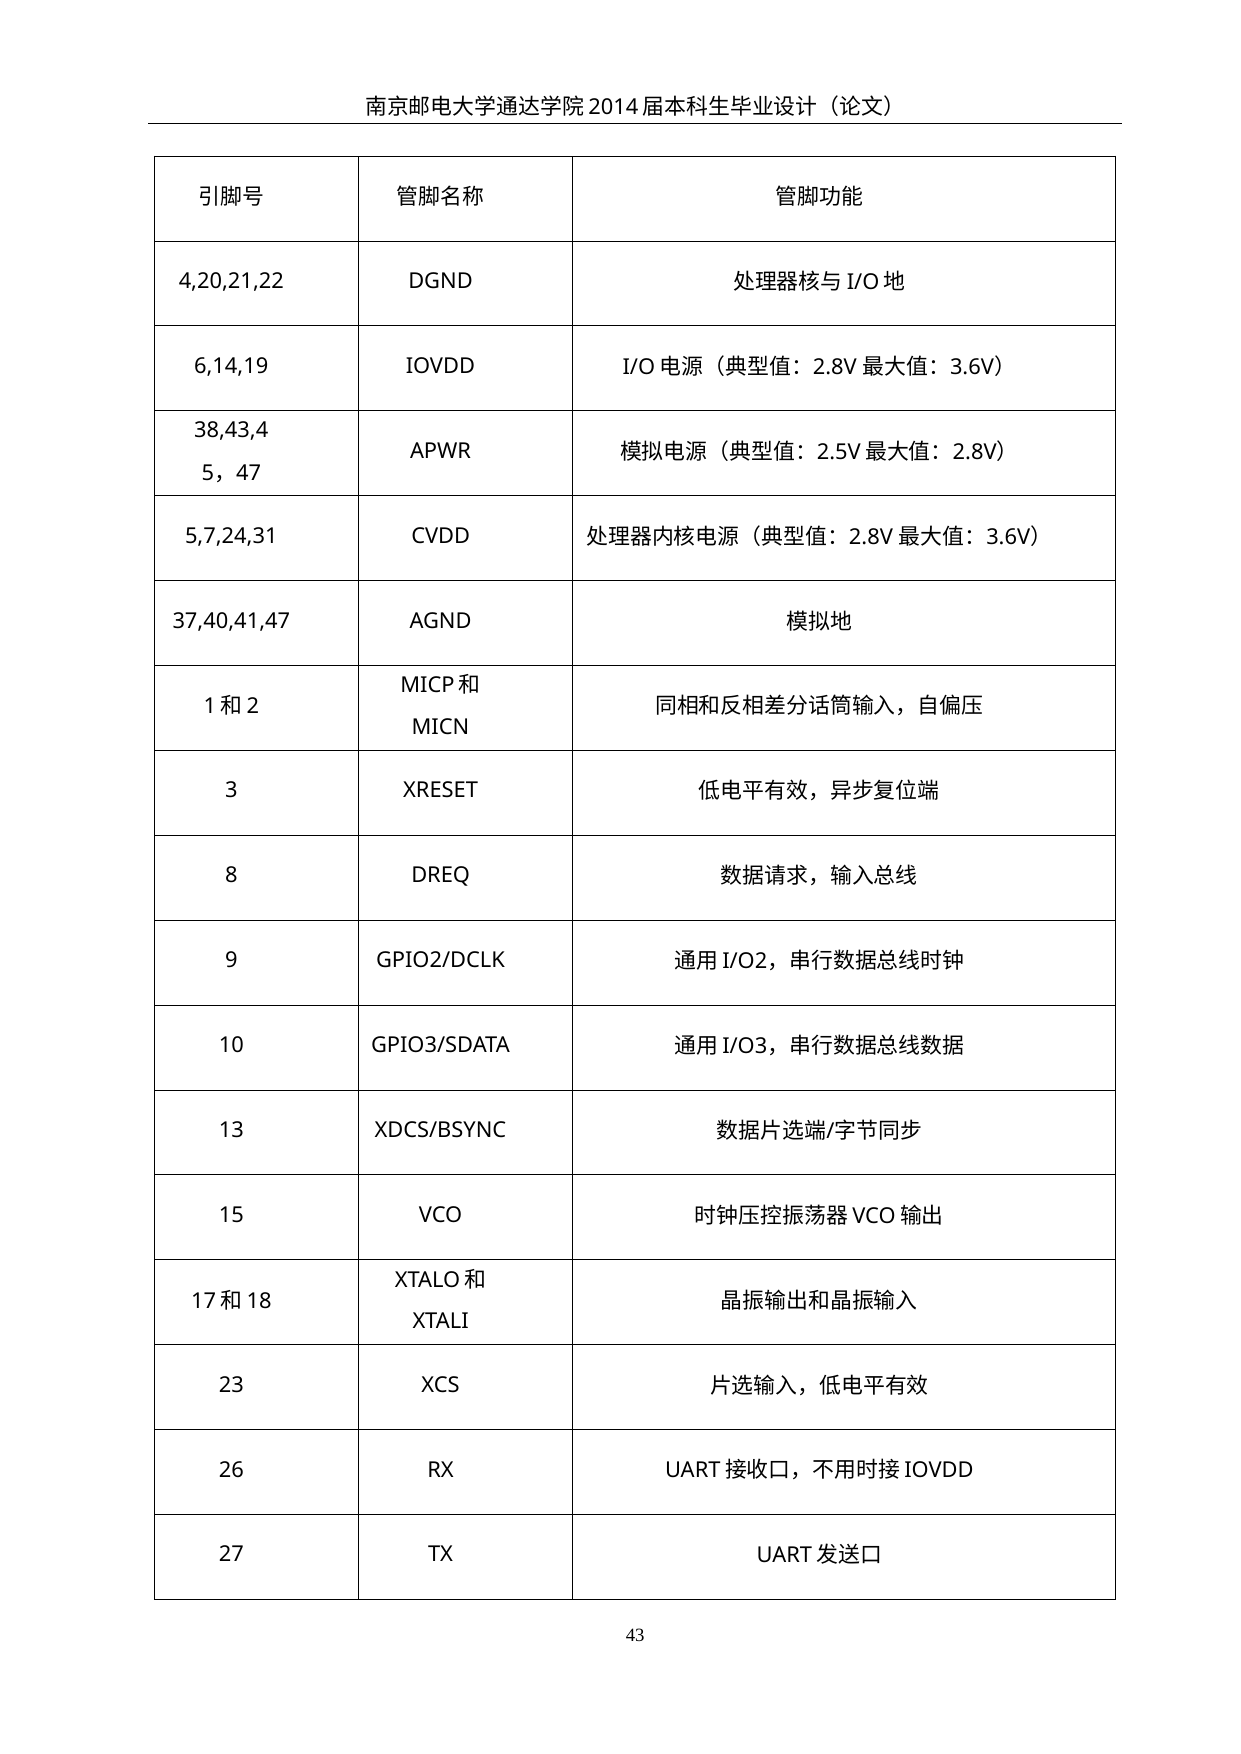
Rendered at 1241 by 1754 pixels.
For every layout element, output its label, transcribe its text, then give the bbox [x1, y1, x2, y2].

table_cell XTALO和XTALI [359, 1260, 572, 1344]
table_cell 10 [155, 1006, 358, 1089]
table_header 管脚功能 [573, 157, 1115, 241]
table_cell 数据请求，输入总线 [573, 836, 1115, 920]
table_cell 模拟电源（典型值：2.5V最大值：2.8V） [573, 411, 1115, 495]
table_cell UART发送口 [573, 1515, 1115, 1599]
table_cell 6,14,19 [155, 326, 358, 410]
table_header 管脚名称 [359, 157, 572, 241]
table_cell 通用I/O3，串行数据总线数据 [573, 1006, 1115, 1089]
table_cell 27 [155, 1515, 358, 1599]
table_cell 17和18 [155, 1260, 358, 1344]
table_cell 1和2 [155, 666, 358, 750]
table_cell 低电平有效，异步复位端 [573, 751, 1115, 835]
table_cell GPIO2/DCLK [359, 921, 572, 1004]
table_cell 时钟压控振荡器VCO输出 [573, 1175, 1115, 1259]
table_cell XCS [359, 1345, 572, 1429]
table_cell 15 [155, 1175, 358, 1259]
table_cell IOVDD [359, 326, 572, 410]
table_cell 模拟地 [573, 581, 1115, 665]
table_cell MICP和MICN [359, 666, 572, 750]
table_cell AGND [359, 581, 572, 665]
table_cell 8 [155, 836, 358, 920]
table_cell XRESET [359, 751, 572, 835]
table_cell 晶振输出和晶振输入 [573, 1260, 1115, 1344]
table_cell 片选输入，低电平有效 [573, 1345, 1115, 1429]
table_cell GPIO3/SDATA [359, 1006, 572, 1089]
table_cell CVDD [359, 496, 572, 580]
table_cell UART接收口，不用时接IOVDD [573, 1430, 1115, 1514]
table_cell 3 [155, 751, 358, 835]
table_cell I/O电源（典型值：2.8V 最大值：3.6V） [573, 326, 1115, 410]
table_cell 23 [155, 1345, 358, 1429]
table_cell 处理器内核电源（典型值：2.8V 最大值：3.6V） [573, 496, 1115, 580]
table_cell TX [359, 1515, 572, 1599]
table_cell DGND [359, 242, 572, 325]
table_cell 4,20,21,22 [155, 242, 358, 325]
table_cell 处理器核与I/O地 [573, 242, 1115, 325]
table_cell 数据片选端/字节同步 [573, 1091, 1115, 1174]
table_header 引脚号 [155, 157, 358, 241]
table_cell 13 [155, 1091, 358, 1174]
table_cell DREQ [359, 836, 572, 920]
table_cell 9 [155, 921, 358, 1004]
table_cell 26 [155, 1430, 358, 1514]
table_cell 同相和反相差分话筒输入，自偏压 [573, 666, 1115, 750]
table_cell XDCS/BSYNC [359, 1091, 572, 1174]
table_cell APWR [359, 411, 572, 495]
table_cell 37,40,41,47 [155, 581, 358, 665]
table_cell 5,7,24,31 [155, 496, 358, 580]
table_cell VCO [359, 1175, 572, 1259]
table_cell 通用I/O2，串行数据总线时钟 [573, 921, 1115, 1004]
table_cell 38,43,45，47 [155, 411, 358, 495]
table_cell RX [359, 1430, 572, 1514]
